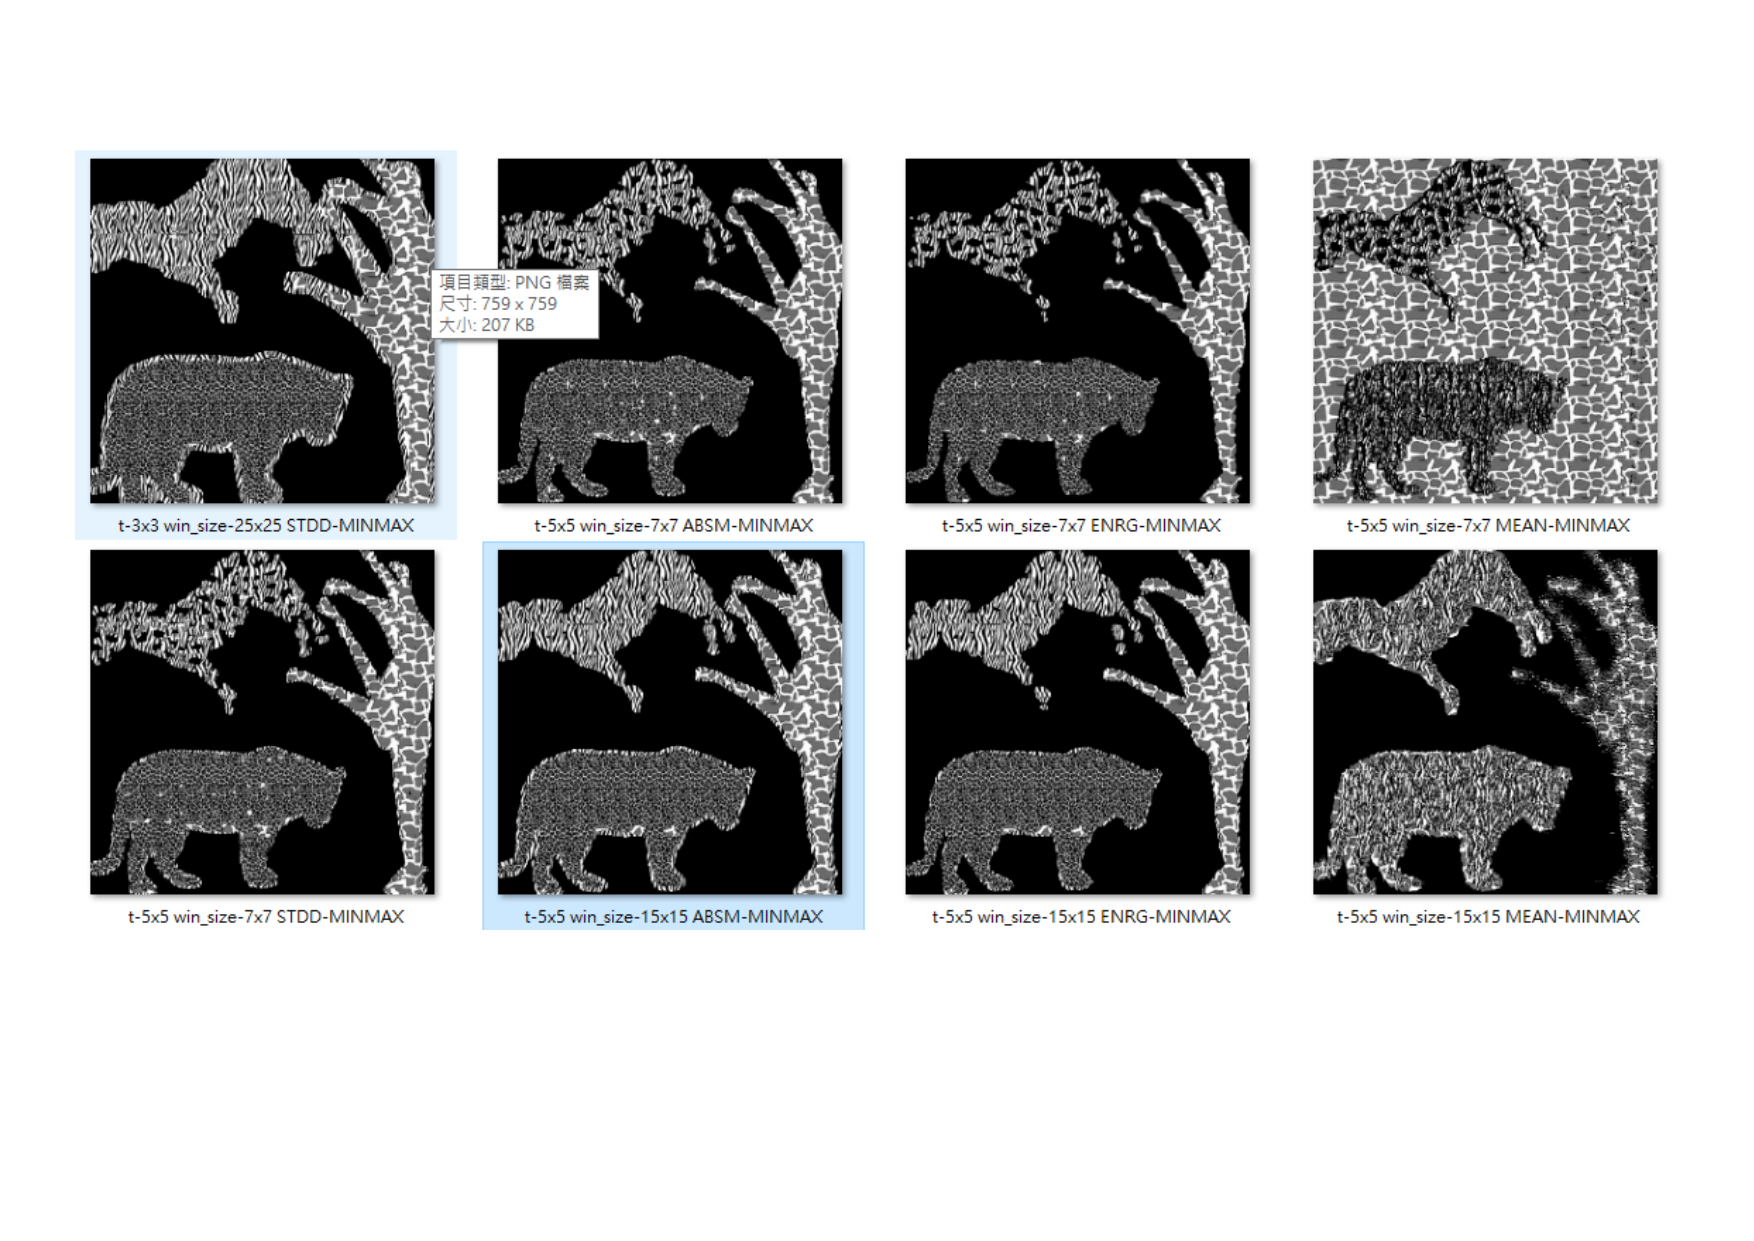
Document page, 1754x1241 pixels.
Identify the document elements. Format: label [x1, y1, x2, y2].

picture [75, 150, 1668, 930]
